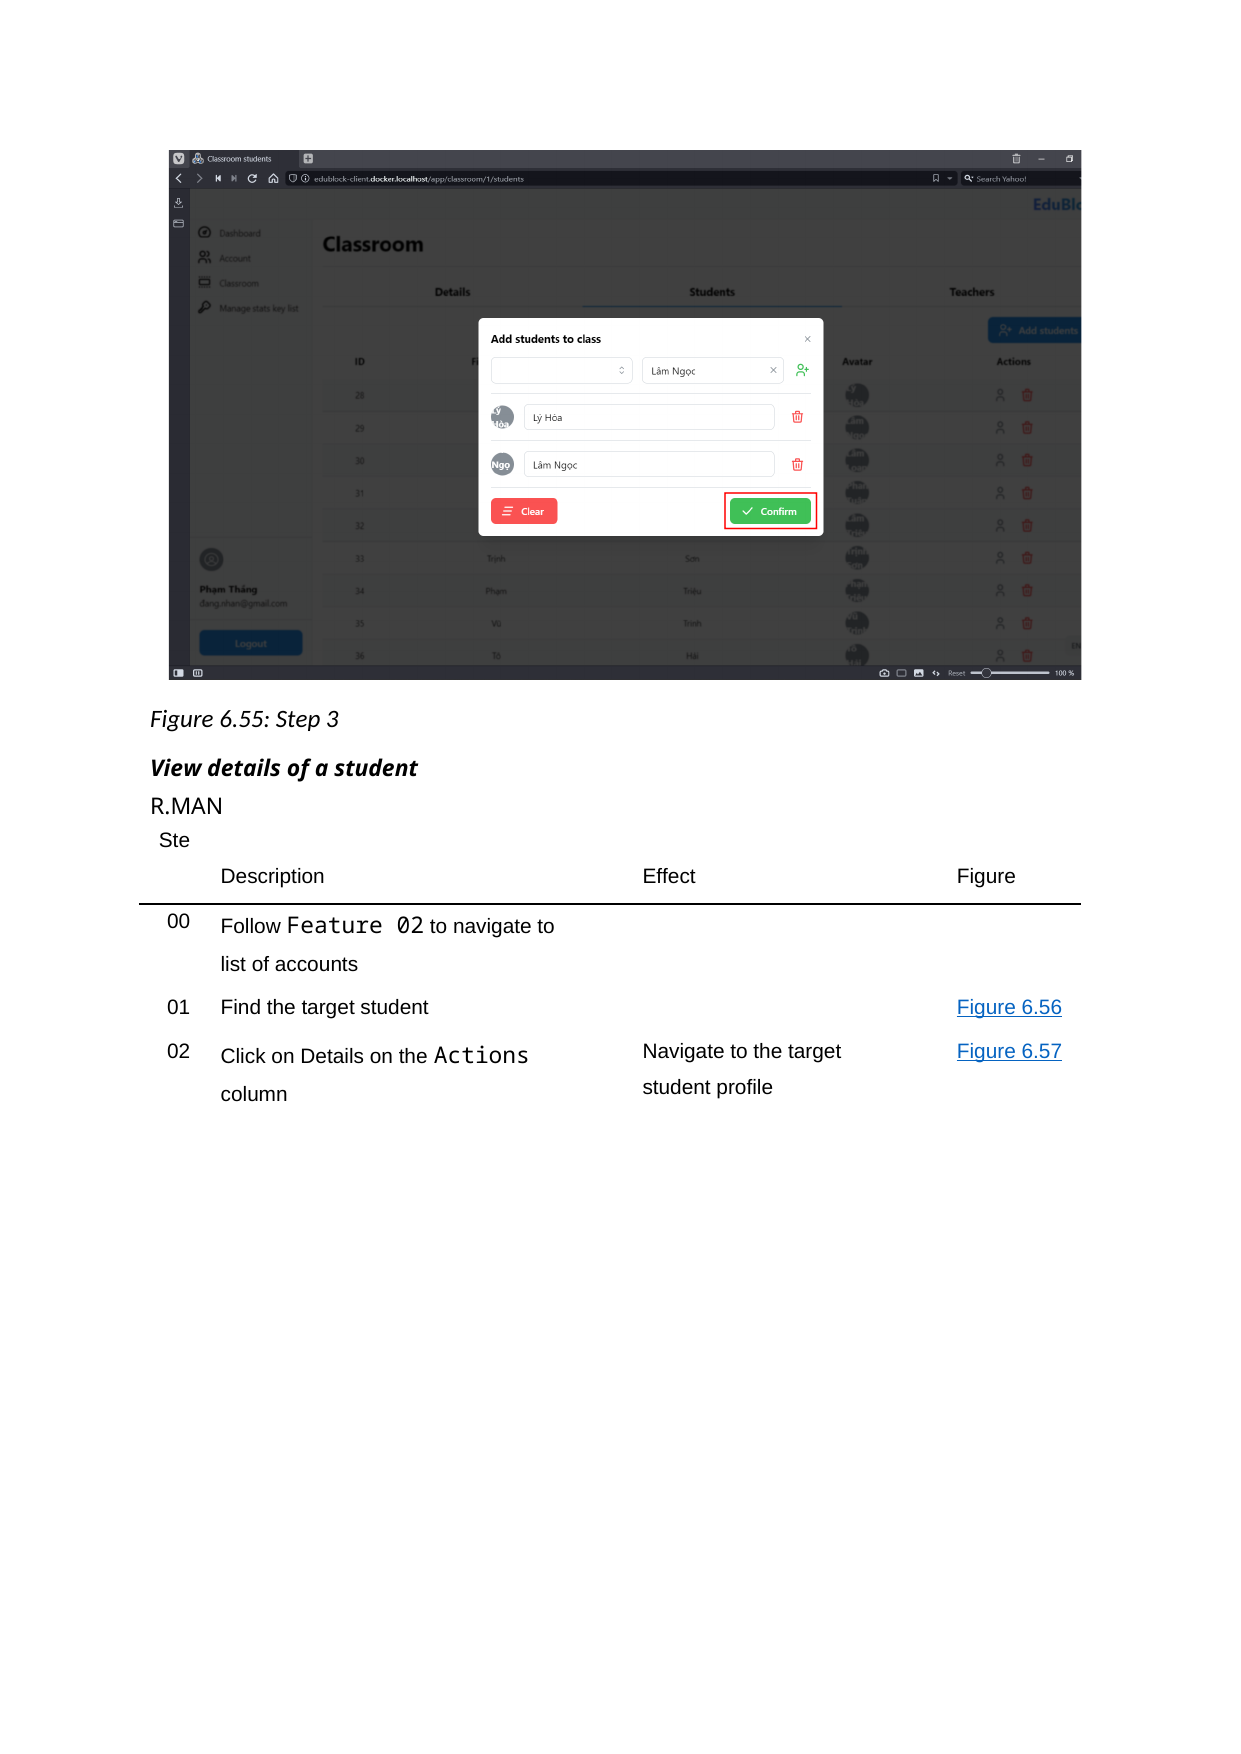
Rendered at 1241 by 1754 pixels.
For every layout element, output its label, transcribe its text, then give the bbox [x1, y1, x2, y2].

subtitle R.MAN [150, 790, 1093, 821]
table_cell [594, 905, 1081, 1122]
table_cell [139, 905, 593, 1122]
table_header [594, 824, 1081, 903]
picture [168, 150, 1082, 680]
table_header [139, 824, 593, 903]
subtitle View details of a student [150, 752, 1093, 783]
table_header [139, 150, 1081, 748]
